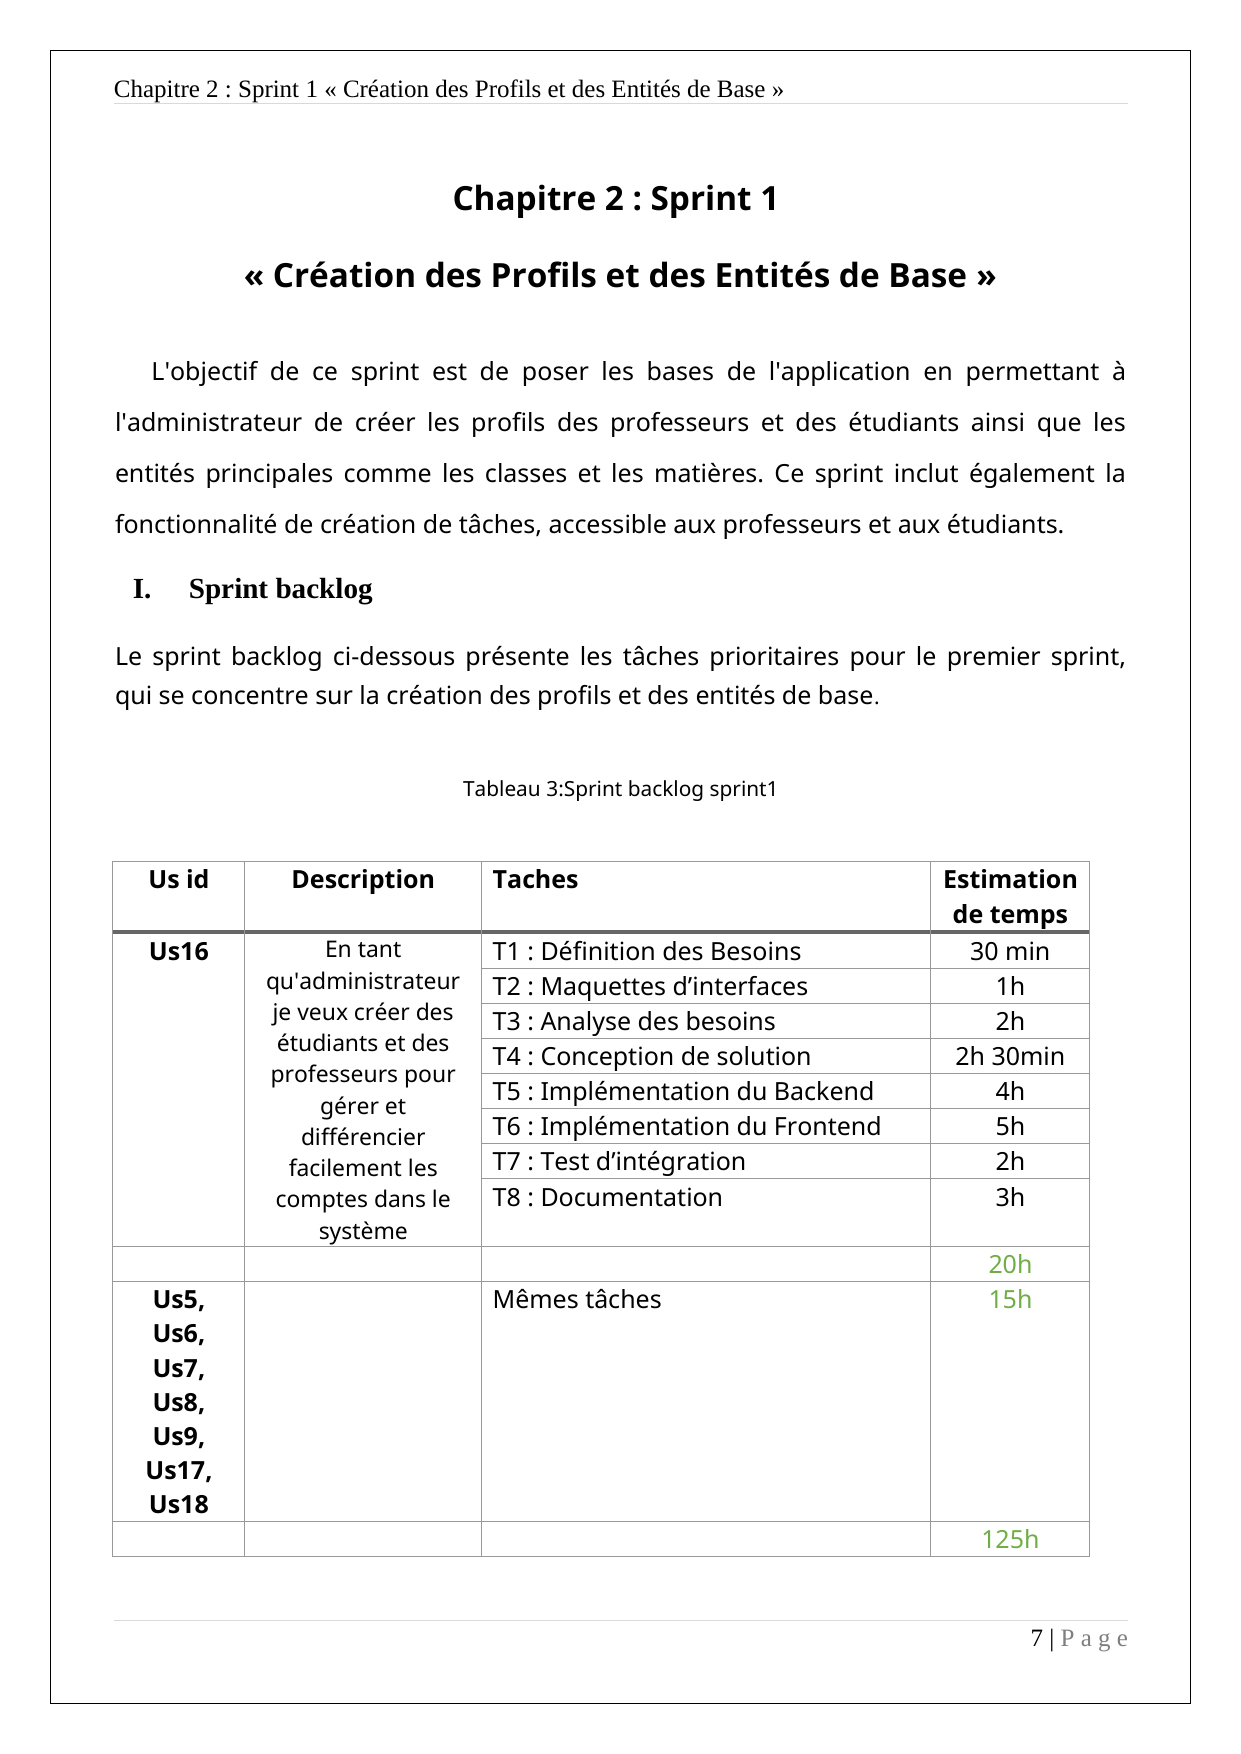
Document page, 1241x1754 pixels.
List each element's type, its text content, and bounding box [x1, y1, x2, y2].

table_cell [482, 1522, 930, 1556]
table_cell T8 : Documentation [482, 1179, 930, 1246]
table_header Us id [113, 862, 244, 930]
table_cell Us16 [113, 934, 244, 1246]
table_header Description [245, 862, 481, 930]
table_cell 2h 30min [931, 1039, 1089, 1073]
subtitle « Création des Profils et des Entités de Base » [112, 252, 1128, 298]
text Tableau 3:Sprint backlog sprint1 [114, 774, 1128, 803]
table_cell En tant qu'administrateur je veux créer des étudiants et des professeurs pour gérer et différencier facilement les comptes dans le système [245, 934, 481, 1246]
table_cell [113, 1247, 244, 1281]
table_cell 1h [931, 969, 1089, 1003]
table_header Taches [482, 862, 930, 930]
table_cell T6 : Implémentation du Frontend [482, 1109, 930, 1143]
table_cell T2 : Maquettes d’interfaces [482, 969, 930, 1003]
table_cell 4h [931, 1074, 1089, 1108]
table_cell 2h [931, 1144, 1089, 1178]
subtitle Chapitre 2 : Sprint 1 [112, 175, 1128, 220]
subtitle Sprint backlog [151, 572, 1128, 605]
table_cell 125h [931, 1522, 1089, 1556]
table_cell T4 : Conception de solution [482, 1039, 930, 1073]
table_cell [245, 1522, 481, 1556]
table_cell [245, 1247, 481, 1281]
table_cell T3 : Analyse des besoins [482, 1004, 930, 1038]
text L'objectif de ce sprint est de poser les bases de l'application en permettant à l'administrateur de créer les profils des professeurs et des étudiants ainsi que les entités principales comme les classes et les matières. Ce sprint inclut également la fonctionnalité de création de tâches, accessible aux professeurs et aux étudiants. [115, 353, 1128, 541]
table_cell [113, 1522, 244, 1556]
table_header Estimation de temps [931, 862, 1089, 930]
table_cell [245, 1282, 481, 1521]
table_cell Mêmes tâches [482, 1282, 930, 1521]
table_cell [482, 1247, 930, 1281]
table_cell Us5, Us6, Us7, Us8, Us9, Us17, Us18 [113, 1282, 244, 1521]
table_cell 15h [931, 1282, 1089, 1521]
table_cell T7 : Test d’intégration [482, 1144, 930, 1178]
table_cell 30 min [931, 934, 1089, 967]
table_cell T5 : Implémentation du Backend [482, 1074, 930, 1108]
table_cell 3h [931, 1179, 1089, 1246]
text Le sprint backlog ci-dessous présente les tâches prioritaires pour le premier sprint, qui se concentre sur la création des profils et des entités de base. [114, 639, 1128, 712]
table_cell 20h [931, 1247, 1089, 1281]
table_cell 2h [931, 1004, 1089, 1038]
table_cell 5h [931, 1109, 1089, 1143]
table_cell T1 : Définition des Besoins [482, 934, 930, 967]
